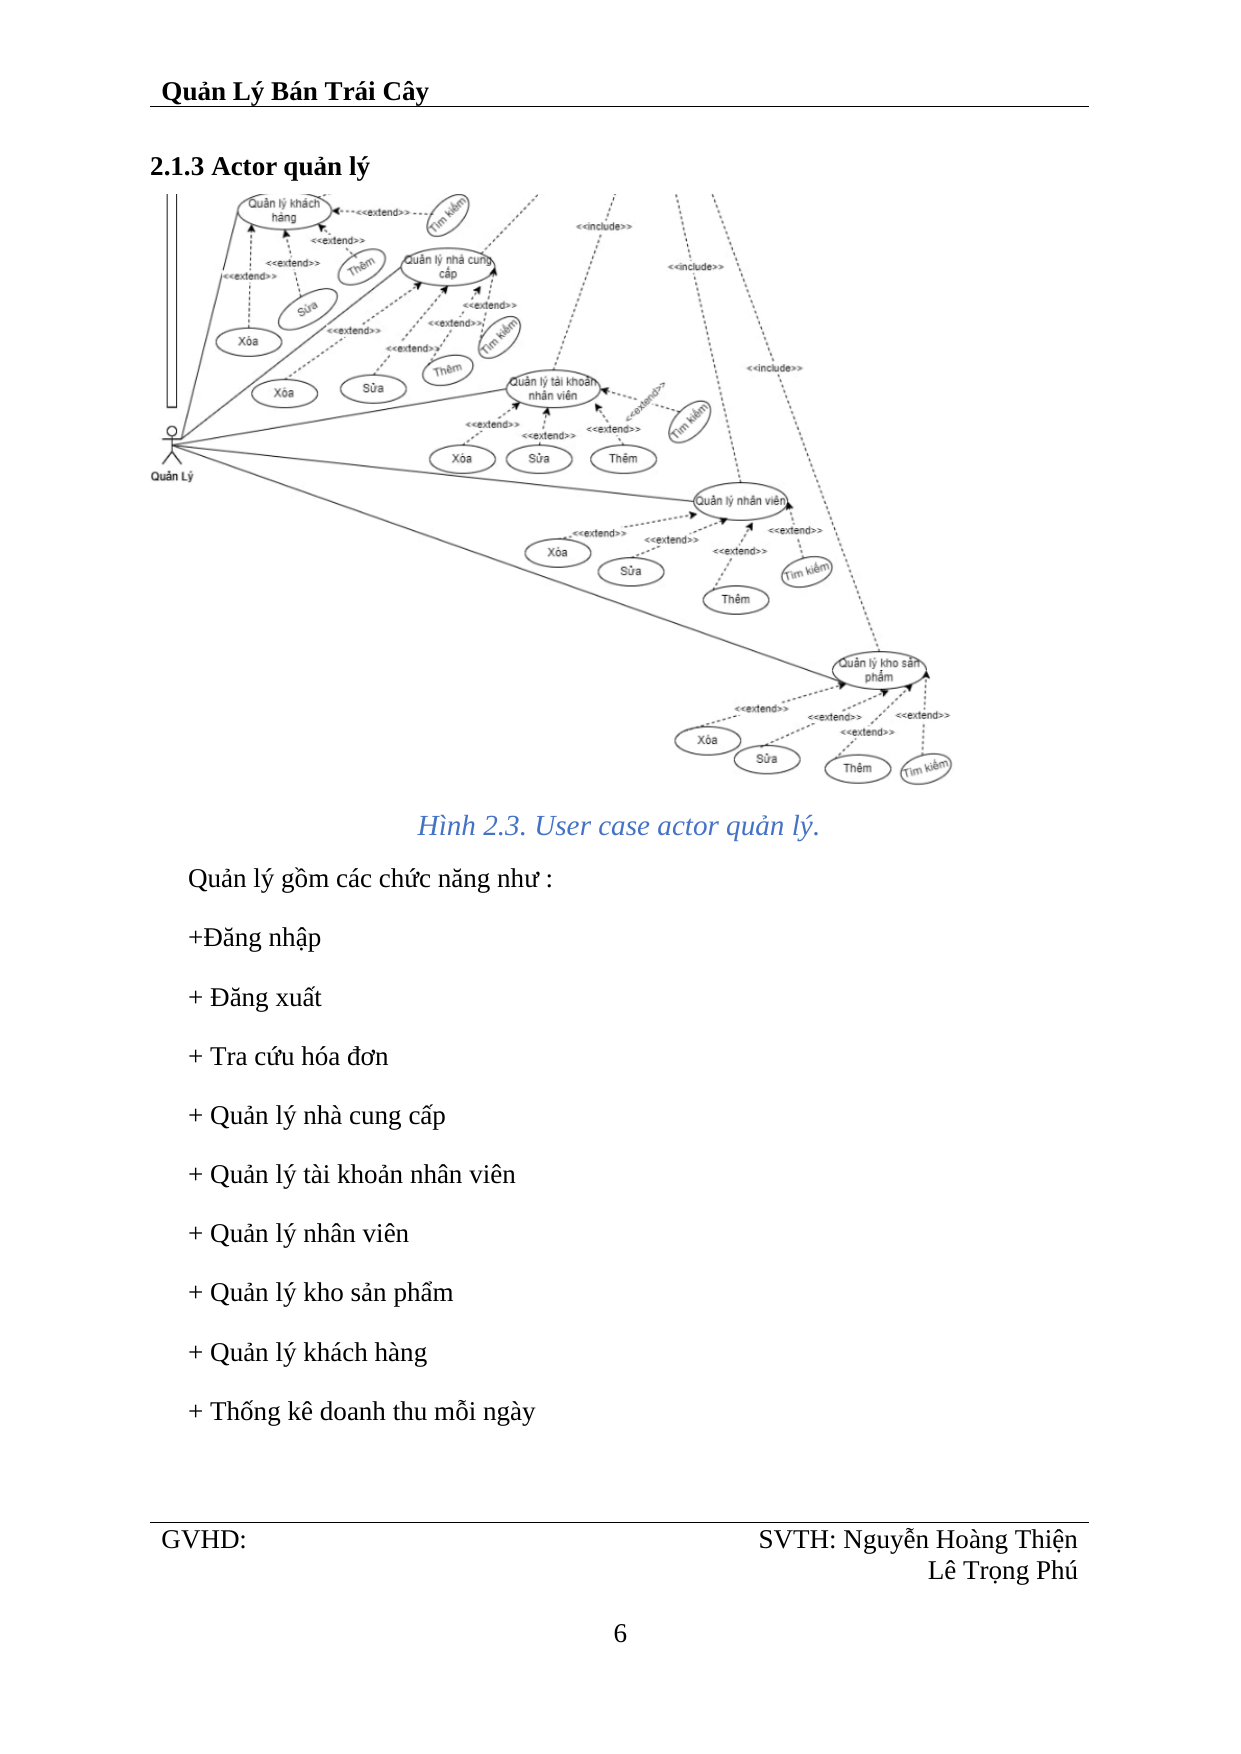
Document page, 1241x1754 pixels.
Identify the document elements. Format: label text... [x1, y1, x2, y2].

text + Quản lý tài khoản nhân viên [188, 1158, 1090, 1189]
text + Quản lý kho sản phẩm [188, 1276, 1090, 1308]
text + Quản lý nhân viên [188, 1217, 1090, 1248]
text Hình 2.3. User case actor quản lý. [150, 808, 1090, 841]
text + Quản lý nhà cung cấp [188, 1099, 1090, 1130]
text Quản lý gồm các chức năng như : [188, 862, 1090, 893]
text + Quản lý khách hàng [188, 1336, 1090, 1367]
text + Thống kê doanh thu mỗi ngày [188, 1395, 1090, 1426]
picture [150, 194, 955, 789]
text + Tra cứu hóa đơn [188, 1040, 1090, 1071]
text +Đăng nhập [188, 921, 1090, 953]
subtitle Actor quản lý [150, 150, 1090, 181]
text + Đăng xuất [188, 981, 1090, 1012]
